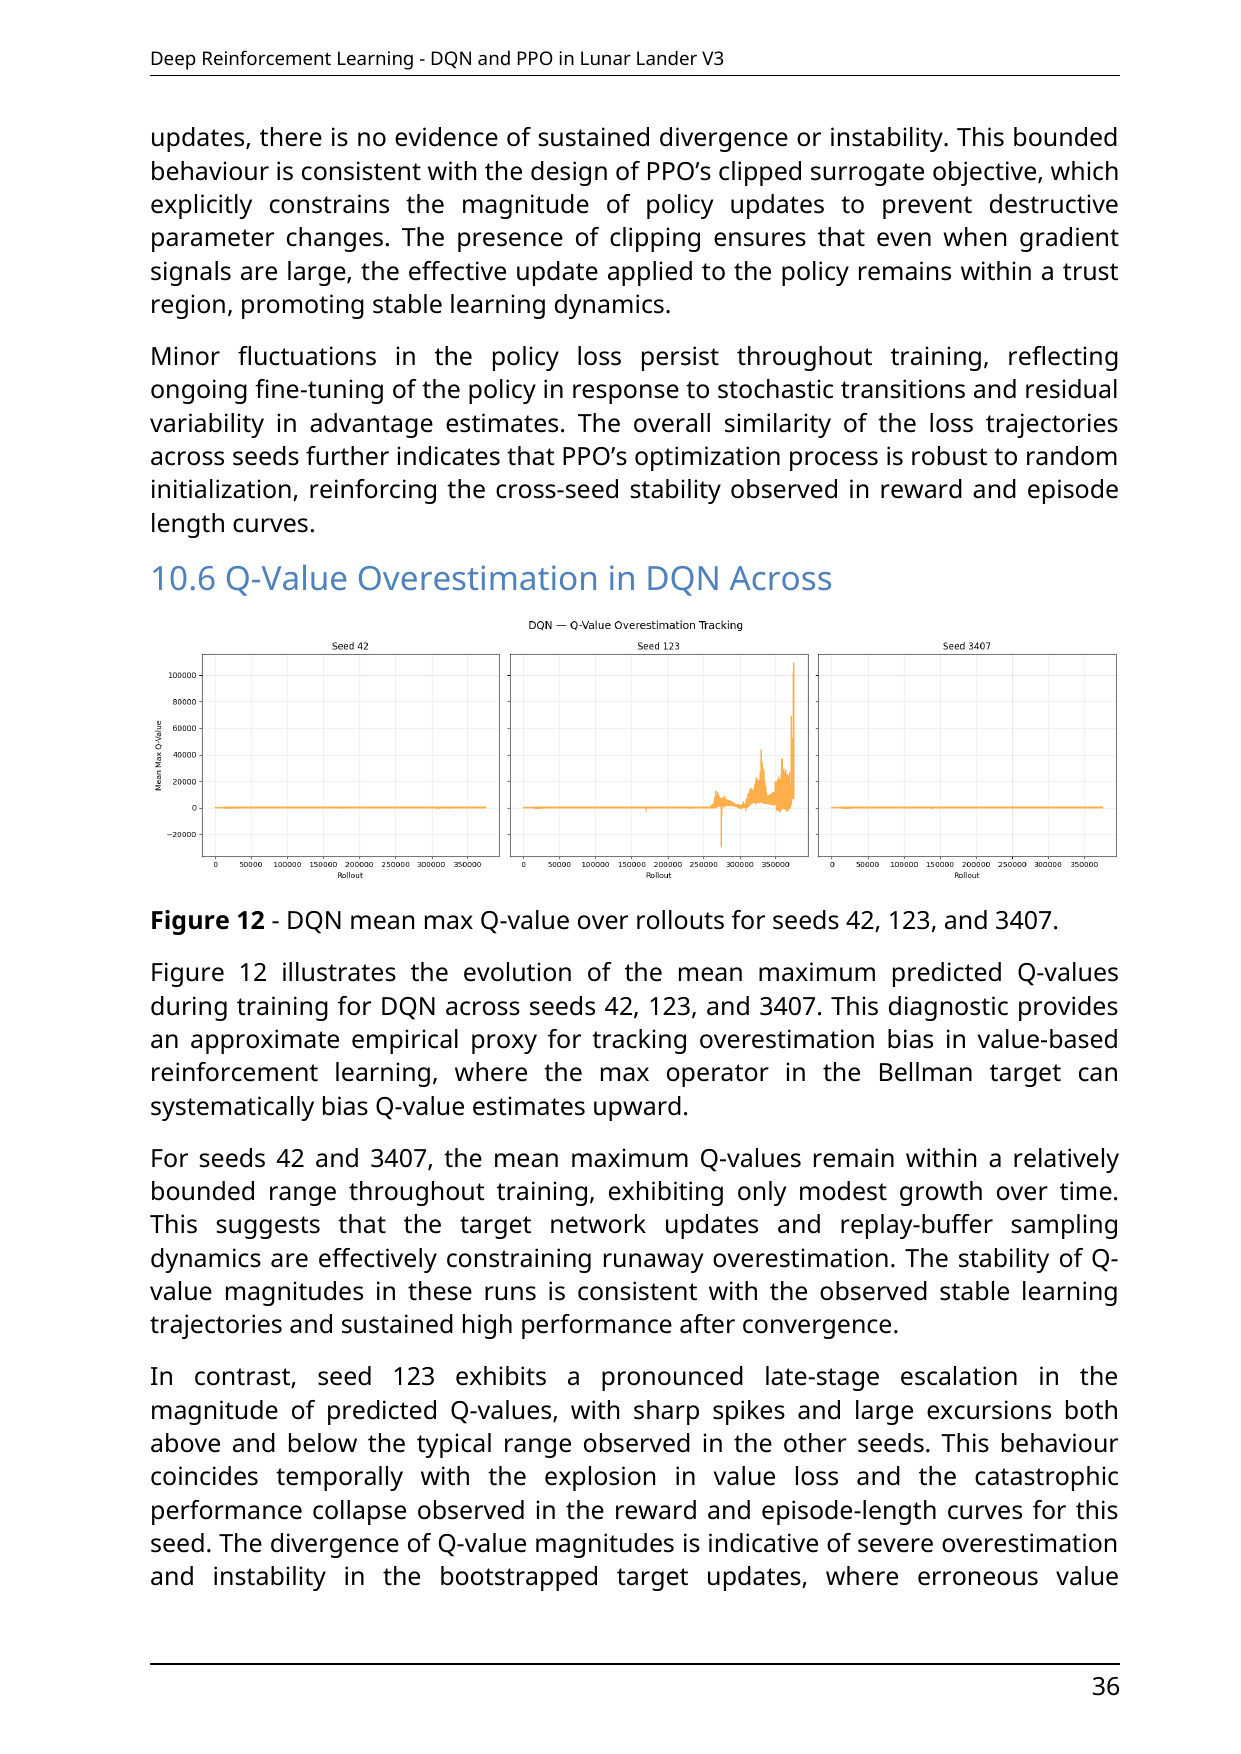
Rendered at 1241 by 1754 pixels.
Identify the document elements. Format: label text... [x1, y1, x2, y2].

text Figure 12 - DQN mean max Q‑value over rollouts for seeds 42, 123, and 3407. [150, 903, 1120, 936]
text For seeds 42 and 3407, the mean maximum Q-values remain within a relatively bounded range throughout training, exhibiting only modest growth over time. This suggests that the target network updates and replay-buffer sampling dynamics are effectively constraining runaway overestimation. The stability of Q-value magnitudes in these runs is consistent with the observed stable learning trajectories and sustained high performance after convergence. [150, 1140, 1120, 1340]
picture [150, 615, 1121, 885]
text Figure 12 illustrates the evolution of the mean maximum predicted Q-values during training for DQN across seeds 42, 123, and 3407. This diagnostic provides an approximate empirical proxy for tracking overestimation bias in value-based reinforcement learning, where the max operator in the Bellman target can systematically bias Q-value estimates upward. [150, 955, 1120, 1122]
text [150, 1359, 1120, 1592]
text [150, 120, 1120, 320]
text Minor fluctuations in the policy loss persist throughout training, reflecting ongoing fine-tuning of the policy in response to stochastic transitions and residual variability in advantage estimates. The overall similarity of the loss trajectories across seeds further indicates that PPO’s optimization process is robust to random initialization, reinforcing the cross-seed stability observed in reward and episode length curves. [150, 339, 1120, 539]
subtitle 10.6 Q-Value Overestimation in DQN Across [150, 564, 1120, 597]
